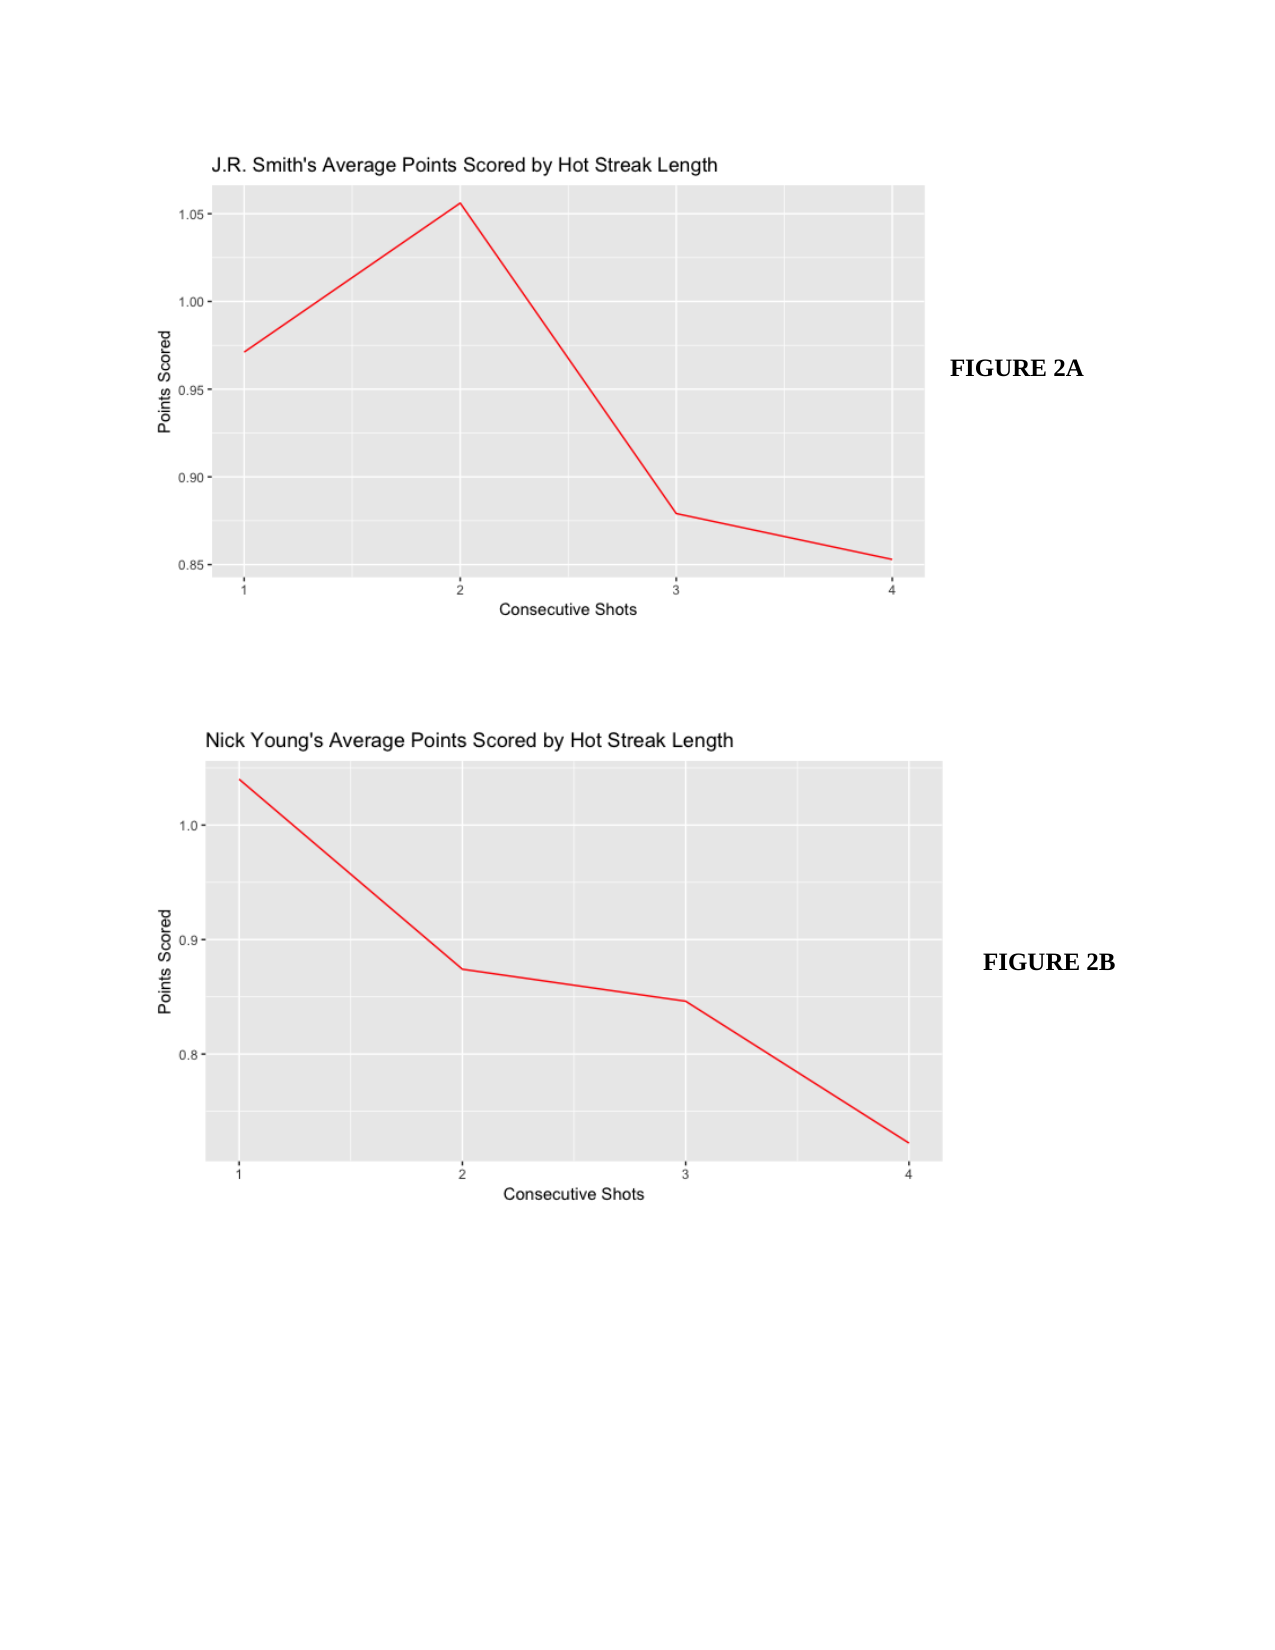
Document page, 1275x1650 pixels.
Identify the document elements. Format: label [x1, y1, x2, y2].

picture [150, 150, 933, 623]
picture [150, 724, 951, 1208]
